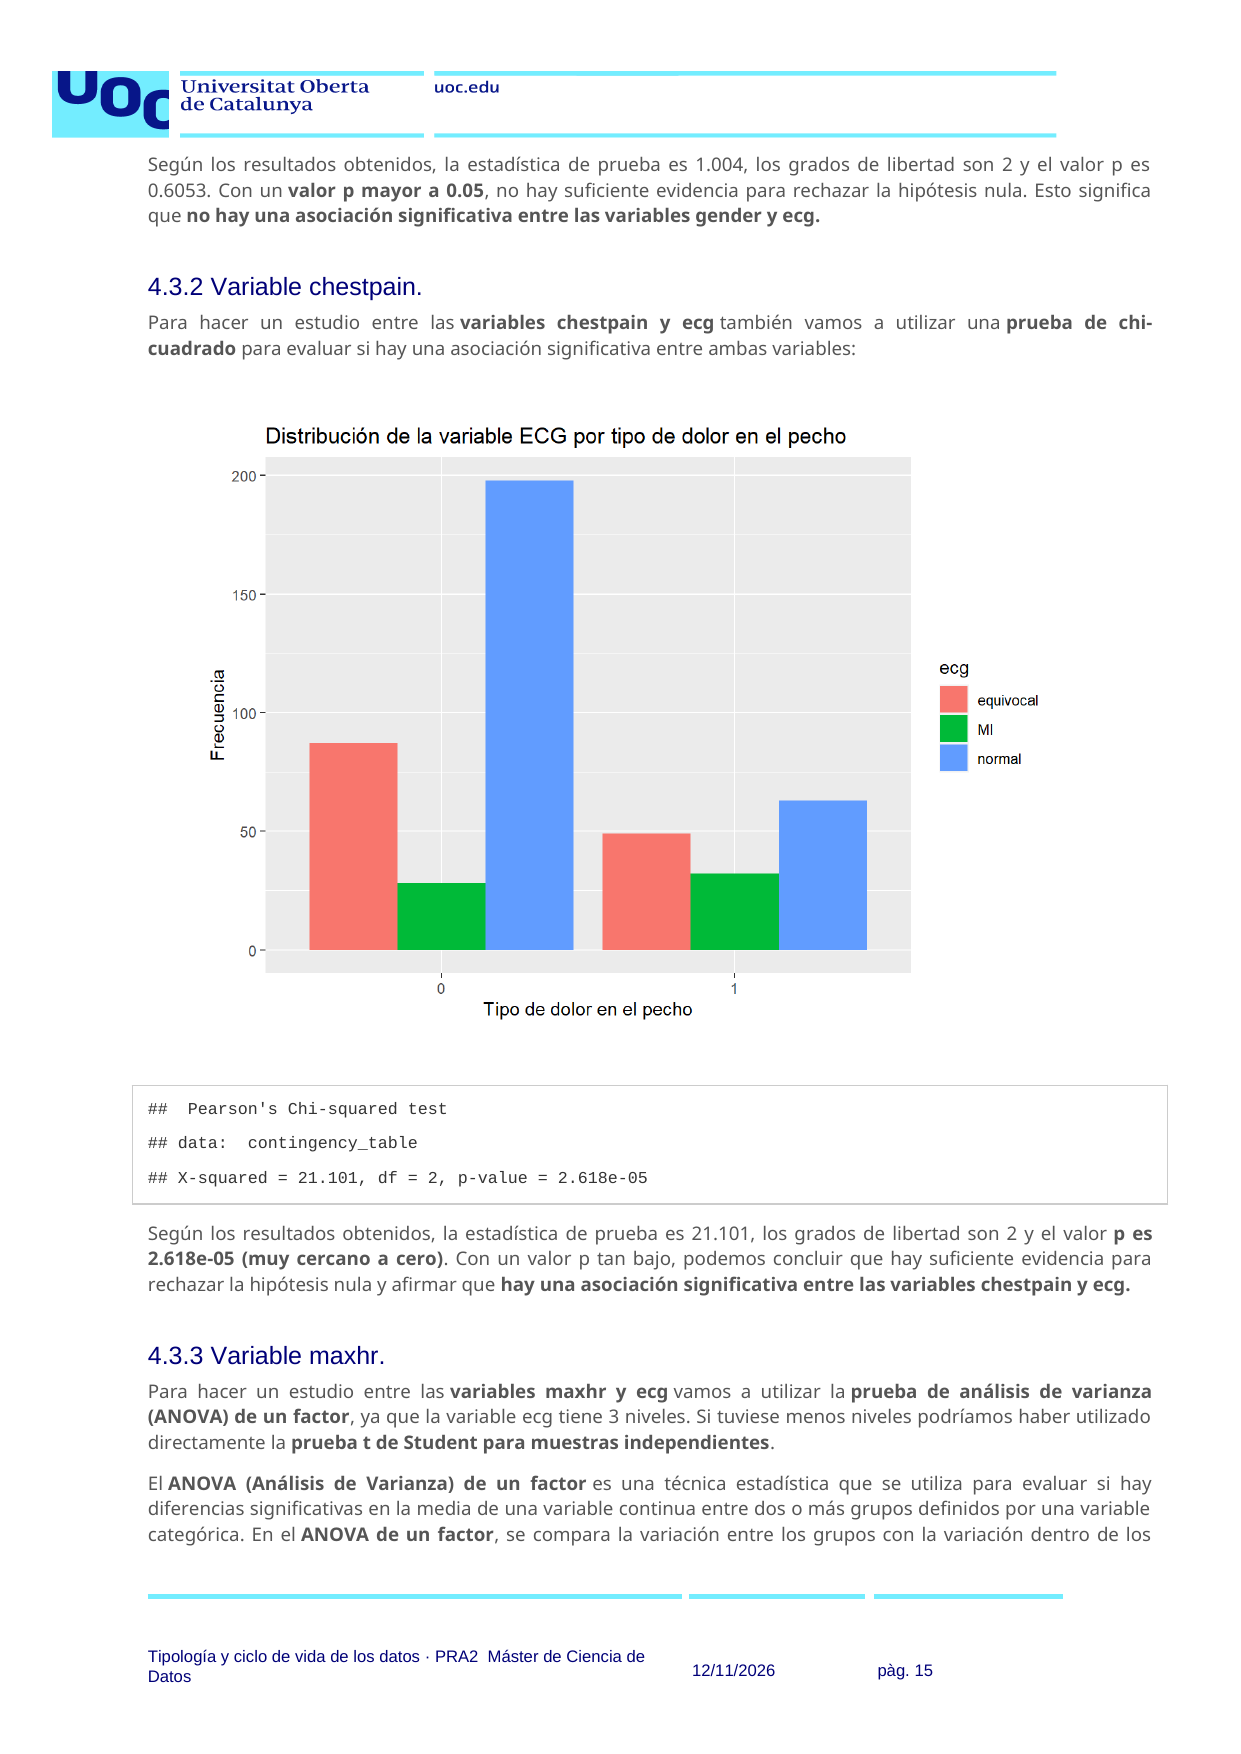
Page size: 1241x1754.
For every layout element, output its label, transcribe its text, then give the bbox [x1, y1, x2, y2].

text Para hacer un estudio entre las variables maxhr y ecg vamos a utilizar la prueba de análisis de varianza (ANOVA) de un factor, ya que la variable ecg tiene 3 niveles. Si tuviese menos niveles podríamos haber utilizado directamente la prueba t de Student para muestras independientes. [148, 1378, 1152, 1454]
subtitle 4.3.3 Variable maxhr. [148, 1334, 1152, 1372]
picture [52, 71, 1057, 141]
text Para hacer un estudio entre las variables chestpain y ecg también vamos a utilizar una prueba de chi-cuadrado para evaluar si hay una asociación significativa entre ambas variables: [148, 309, 1152, 360]
text Según los resultados obtenidos, la estadística de prueba es 21.101, los grados de libertad son 2 y el valor p es 2.618e-05 (muy cercano a cero). Con un valor p tan bajo, podemos concluir que hay suficiente evidencia para rechazar la hipótesis nula y afirmar que hay una asociación significativa entre las variables chestpain y ecg. [148, 1220, 1152, 1297]
text ## data: contingency_table [133, 1119, 1167, 1153]
text ## X-squared = 21.101, df = 2, p-value = 2.618e-05 [133, 1153, 1167, 1203]
picture [200, 417, 1057, 1028]
text Según los resultados obtenidos, la estadística de prueba es 1.004, los grados de libertad son 2 y el valor p es 0.6053. Con un valor p mayor a 0.05, no hay suficiente evidencia para rechazar la hipótesis nula. Esto significa que no hay una asociación significativa entre las variables gender y ecg. [148, 151, 1152, 228]
subtitle 4.3.2 Variable chestpain. [148, 266, 1152, 303]
text ## Pearson's Chi-squared test [133, 1086, 1167, 1119]
